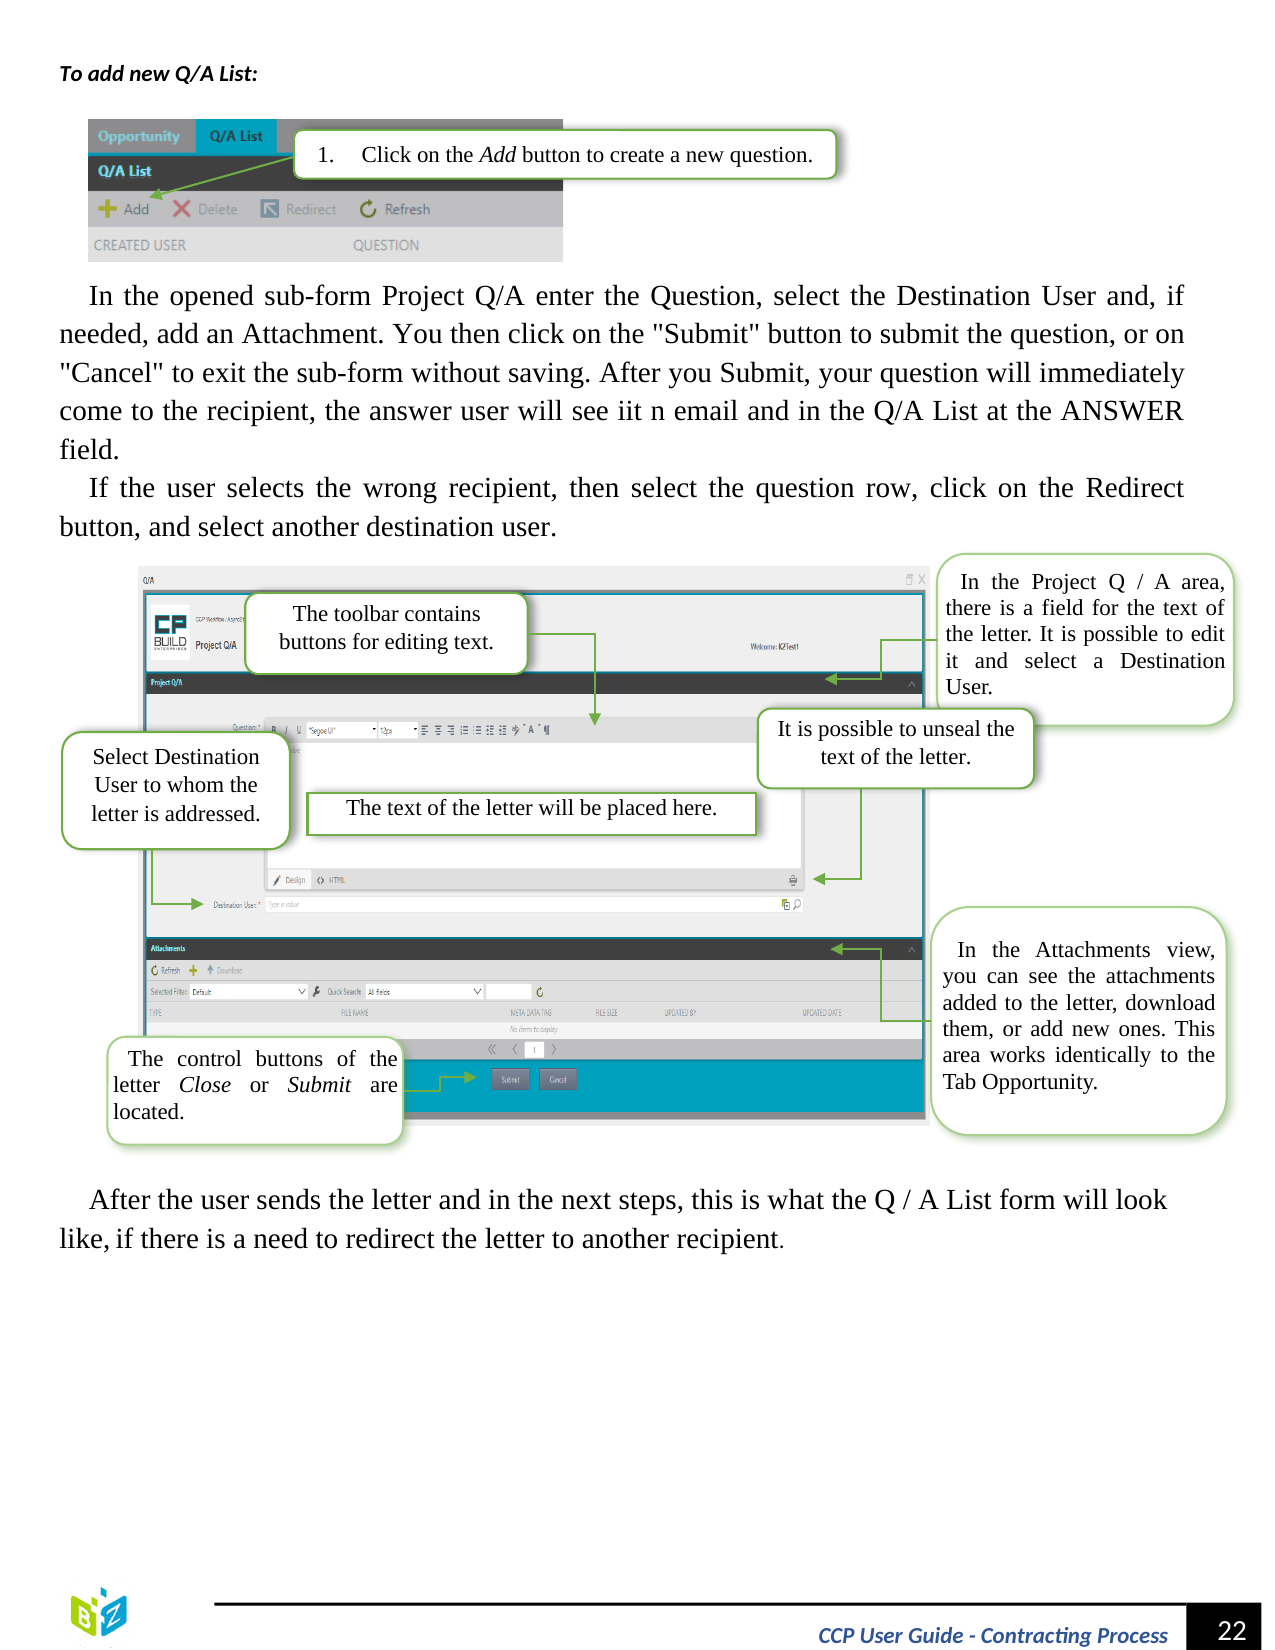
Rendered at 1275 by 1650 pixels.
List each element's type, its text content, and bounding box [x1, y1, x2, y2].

picture [138, 566, 930, 1126]
text After the user sends the letter and in the next steps, this is what the Q / A List form will look like, if there is a need to redirect the letter to another recipient. [59, 1182, 1186, 1254]
text To add new Q/A List: [59, 59, 1186, 87]
picture [88, 119, 564, 262]
text If the user selects the wrong recipient, then select the question row, click on the Redirect button, and select another destination user. [59, 471, 1186, 543]
picture [59, 1572, 135, 1648]
text In the opened sub-form Project Q/A enter the Question, select the Destination User and, if needed, add an Attachment. You then click on the "Submit" button to submit the question, or on "Cancel" to exit the sub-form without saving. After you Submit, your question will immediately come to the recipient, the answer user will see iit n email and in the Q/A List at the ANSWER field. [59, 278, 1186, 466]
